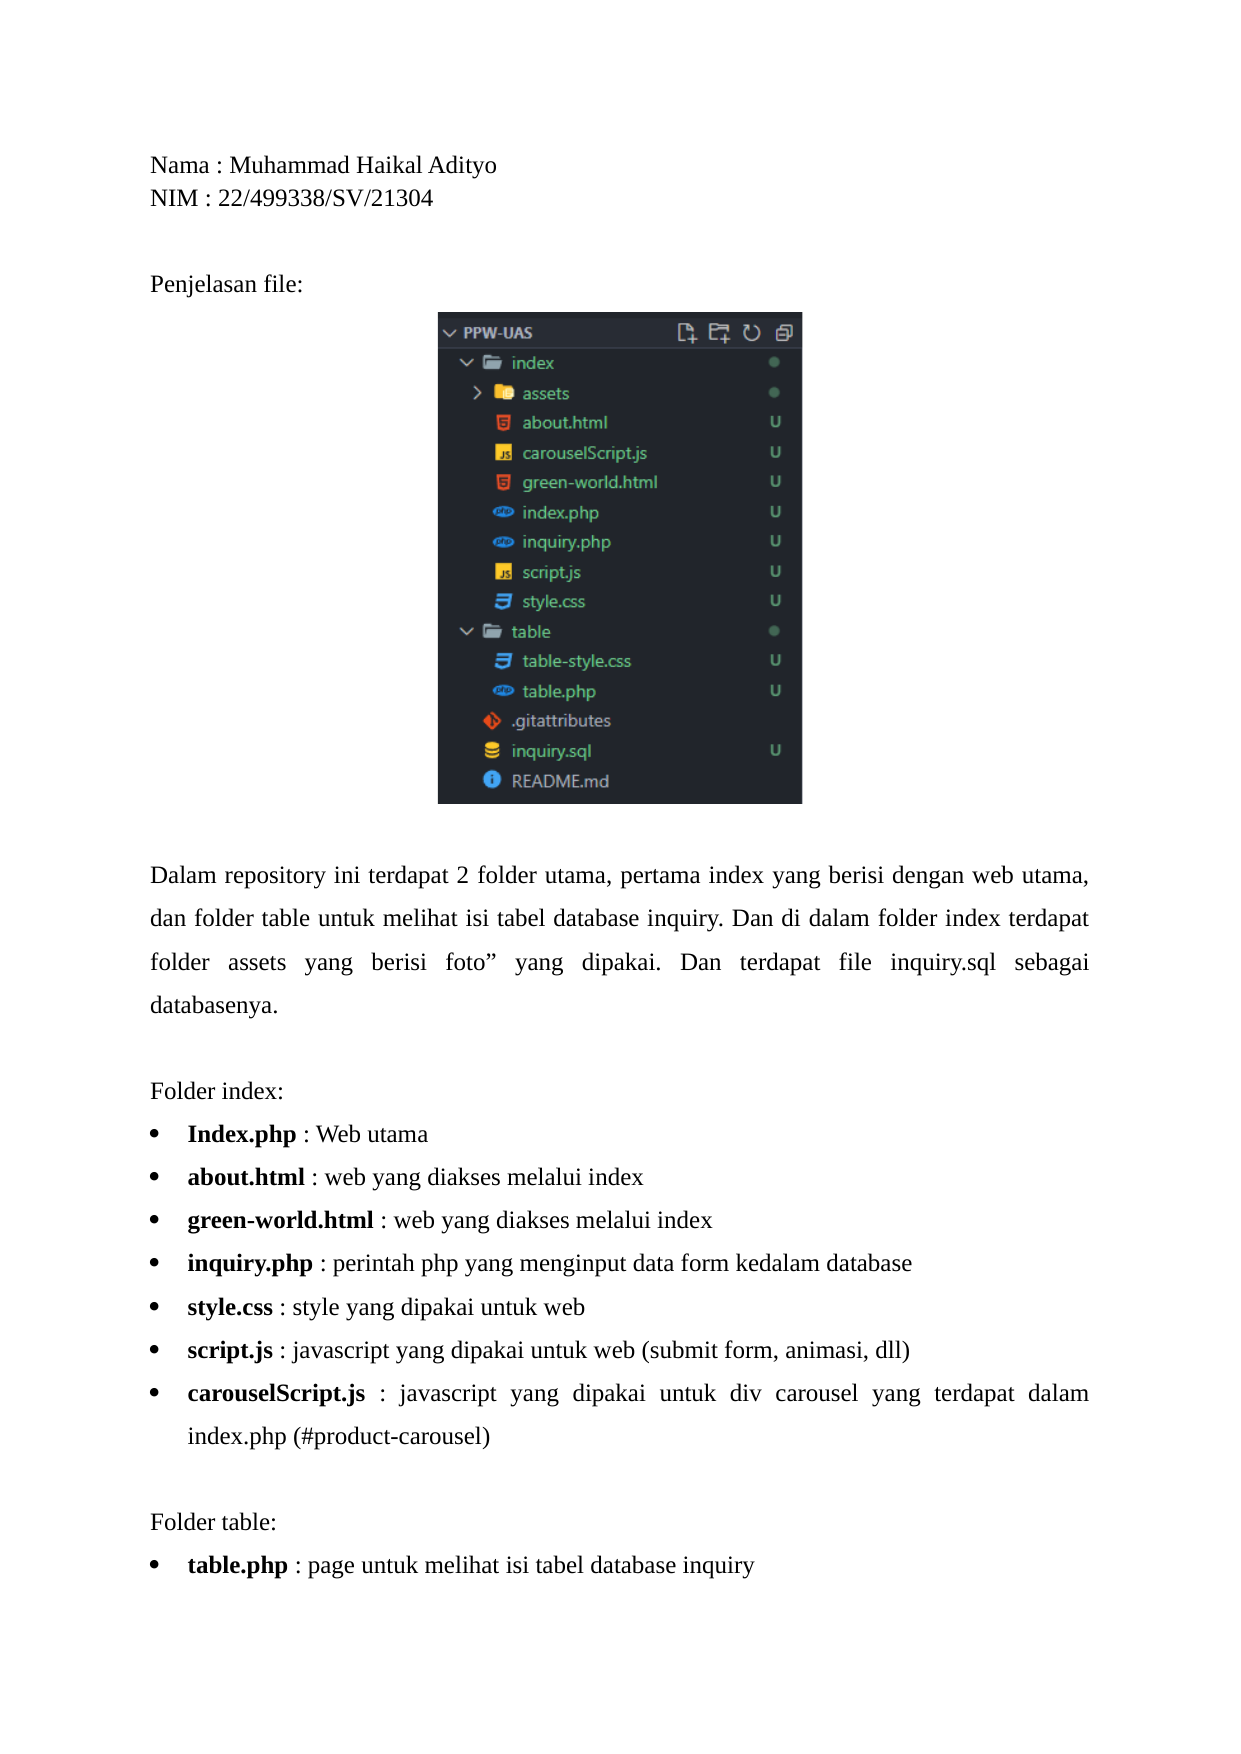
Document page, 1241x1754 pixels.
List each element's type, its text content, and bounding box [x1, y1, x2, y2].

list green-world.html : web yang diakses melalui index [150, 1205, 1090, 1234]
list table.php : page untuk melihat isi tabel database inquiry [150, 1550, 1090, 1579]
list script.js : javascript yang dipakai untuk web (submit form, animasi, dll) [150, 1335, 1090, 1363]
list style.css : style yang dipakai untuk web [150, 1292, 1090, 1320]
text Nama : Muhammad Haikal Adityo [150, 150, 1090, 179]
text Penjelasan file: [150, 269, 1090, 298]
text Dalam repository ini terdapat 2 folder utama, pertama index yang berisi dengan web utama, dan folder table untuk melihat isi tabel database inquiry. Dan di dalam folder index terdapat folder assets yang berisi foto” yang dipakai. Dan terdapat file inquiry.sql sebagai databasenya. [150, 860, 1090, 1018]
text NIM : 22/499338/SV/21304 [150, 183, 1090, 212]
list inquiry.php : perintah php yang menginput data form kedalam database [150, 1248, 1090, 1277]
picture [437, 312, 803, 804]
text Folder table: [150, 1507, 1090, 1536]
list Index.php : Web utama [150, 1119, 1090, 1148]
list about.html : web yang diakses melalui index [150, 1162, 1090, 1191]
list carouselScript.js : javascript yang dipakai untuk div carousel yang terdapat dalam index.php (#product-carousel) [150, 1378, 1090, 1450]
text Folder index: [150, 1076, 1090, 1105]
